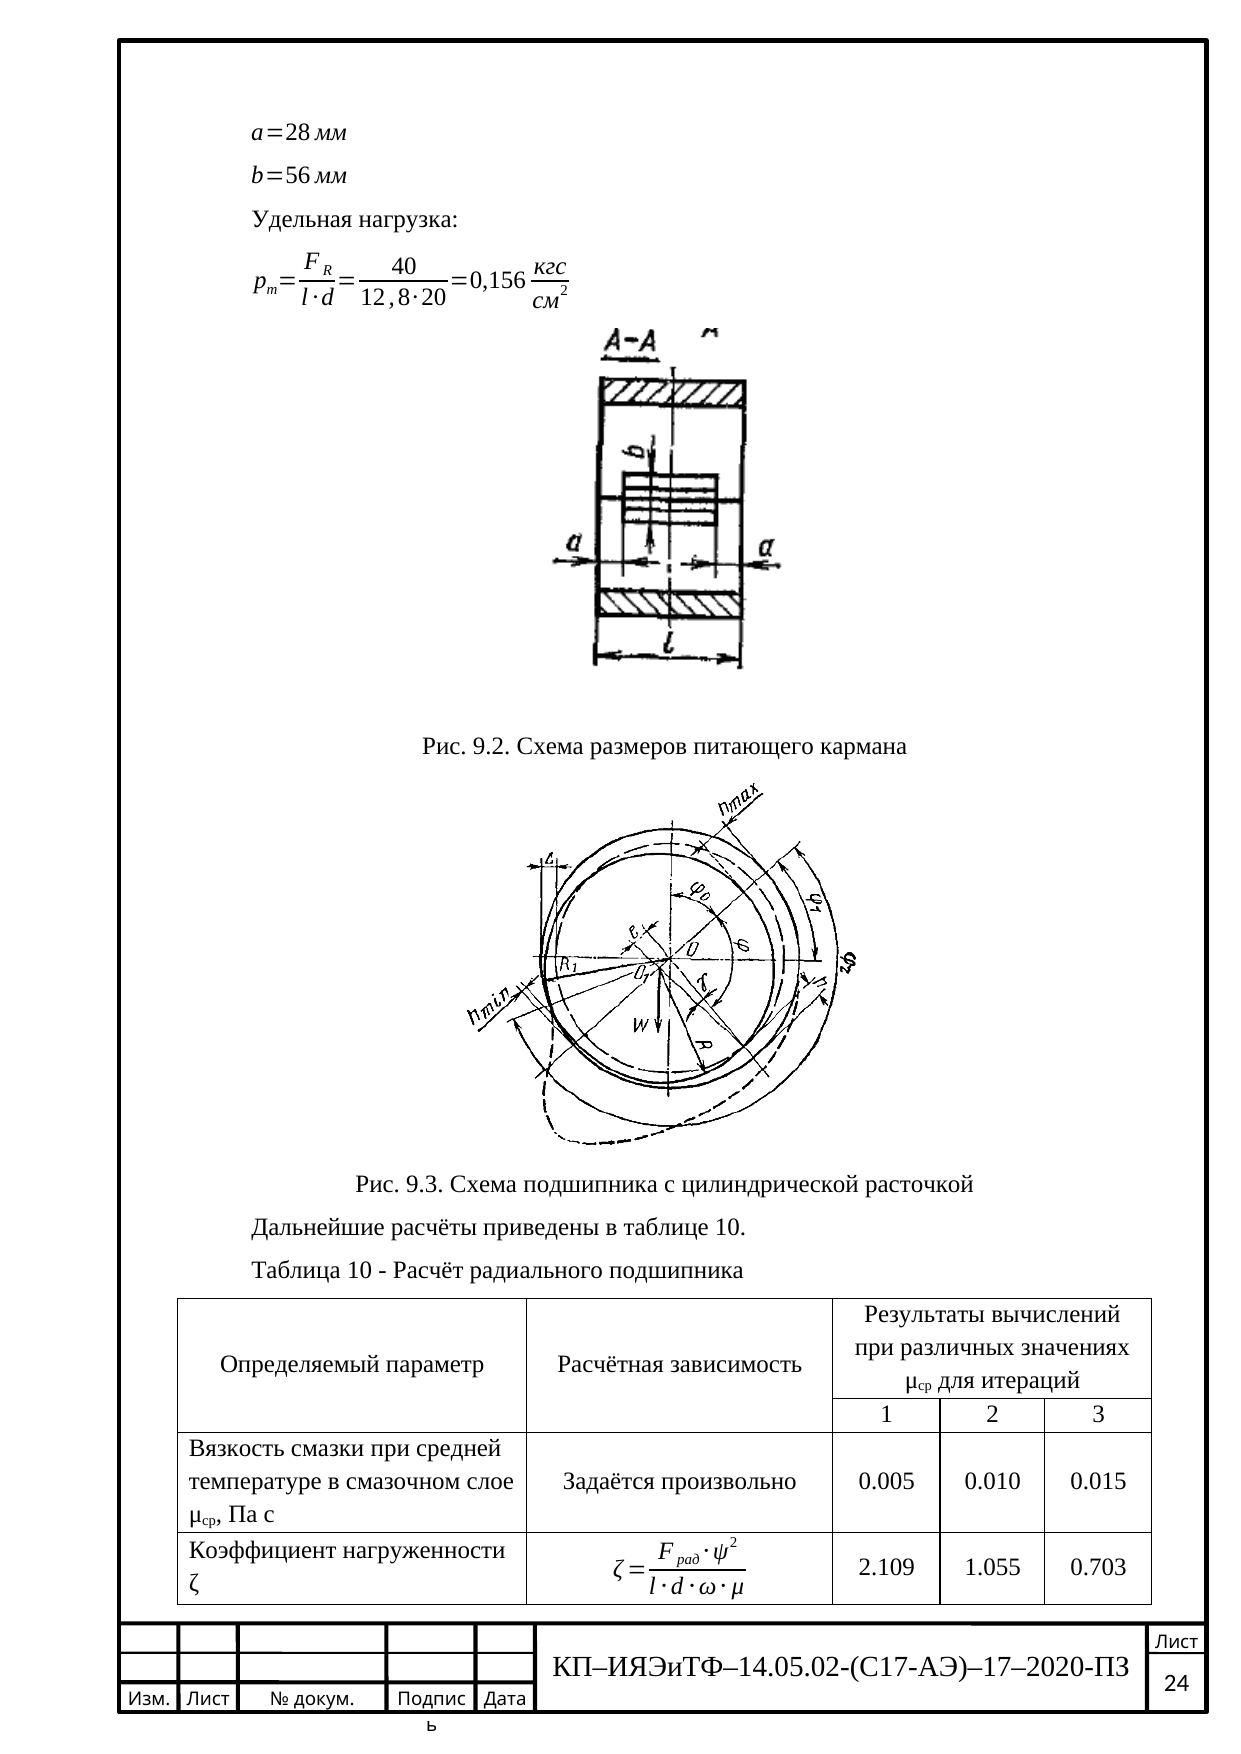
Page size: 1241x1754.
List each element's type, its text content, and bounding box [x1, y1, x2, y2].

table_header Расчётная зависимость [527, 1299, 832, 1432]
text Таблица 10 - Расчёт радиального подшипника [177, 1255, 1152, 1284]
table_cell 2.109 [833, 1533, 939, 1604]
table_cell 3 [1045, 1399, 1151, 1432]
text Рис. 9.3. Схема подшипника с цилиндрической расточкой [177, 1169, 1152, 1197]
picture [464, 774, 865, 1155]
table_cell 1.055 [941, 1533, 1044, 1604]
table_cell [527, 1533, 832, 1604]
table_cell Коэффициент нагруженности ζ [178, 1533, 526, 1604]
table_cell 0.010 [941, 1433, 1044, 1532]
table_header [833, 1299, 1151, 1398]
table_cell 0.005 [833, 1433, 939, 1532]
table_cell 2 [941, 1399, 1044, 1432]
table_cell Вязкость смазки при средней температуре в смазочном слое μср, Па с [178, 1433, 526, 1532]
picture [521, 328, 808, 674]
table_cell 0.015 [1045, 1433, 1151, 1532]
text Рис. 9.2. Схема размеров питающего кармана [177, 731, 1152, 760]
table_cell Задаётся произвольно [527, 1433, 832, 1532]
text Удельная нагрузка: [251, 204, 1152, 233]
table_header Определяемый параметр [178, 1299, 526, 1432]
table_cell 1 [833, 1399, 939, 1432]
table_cell 0.703 [1045, 1533, 1151, 1604]
text Дальнейшие расчёты приведены в таблице 10. [177, 1212, 1152, 1241]
